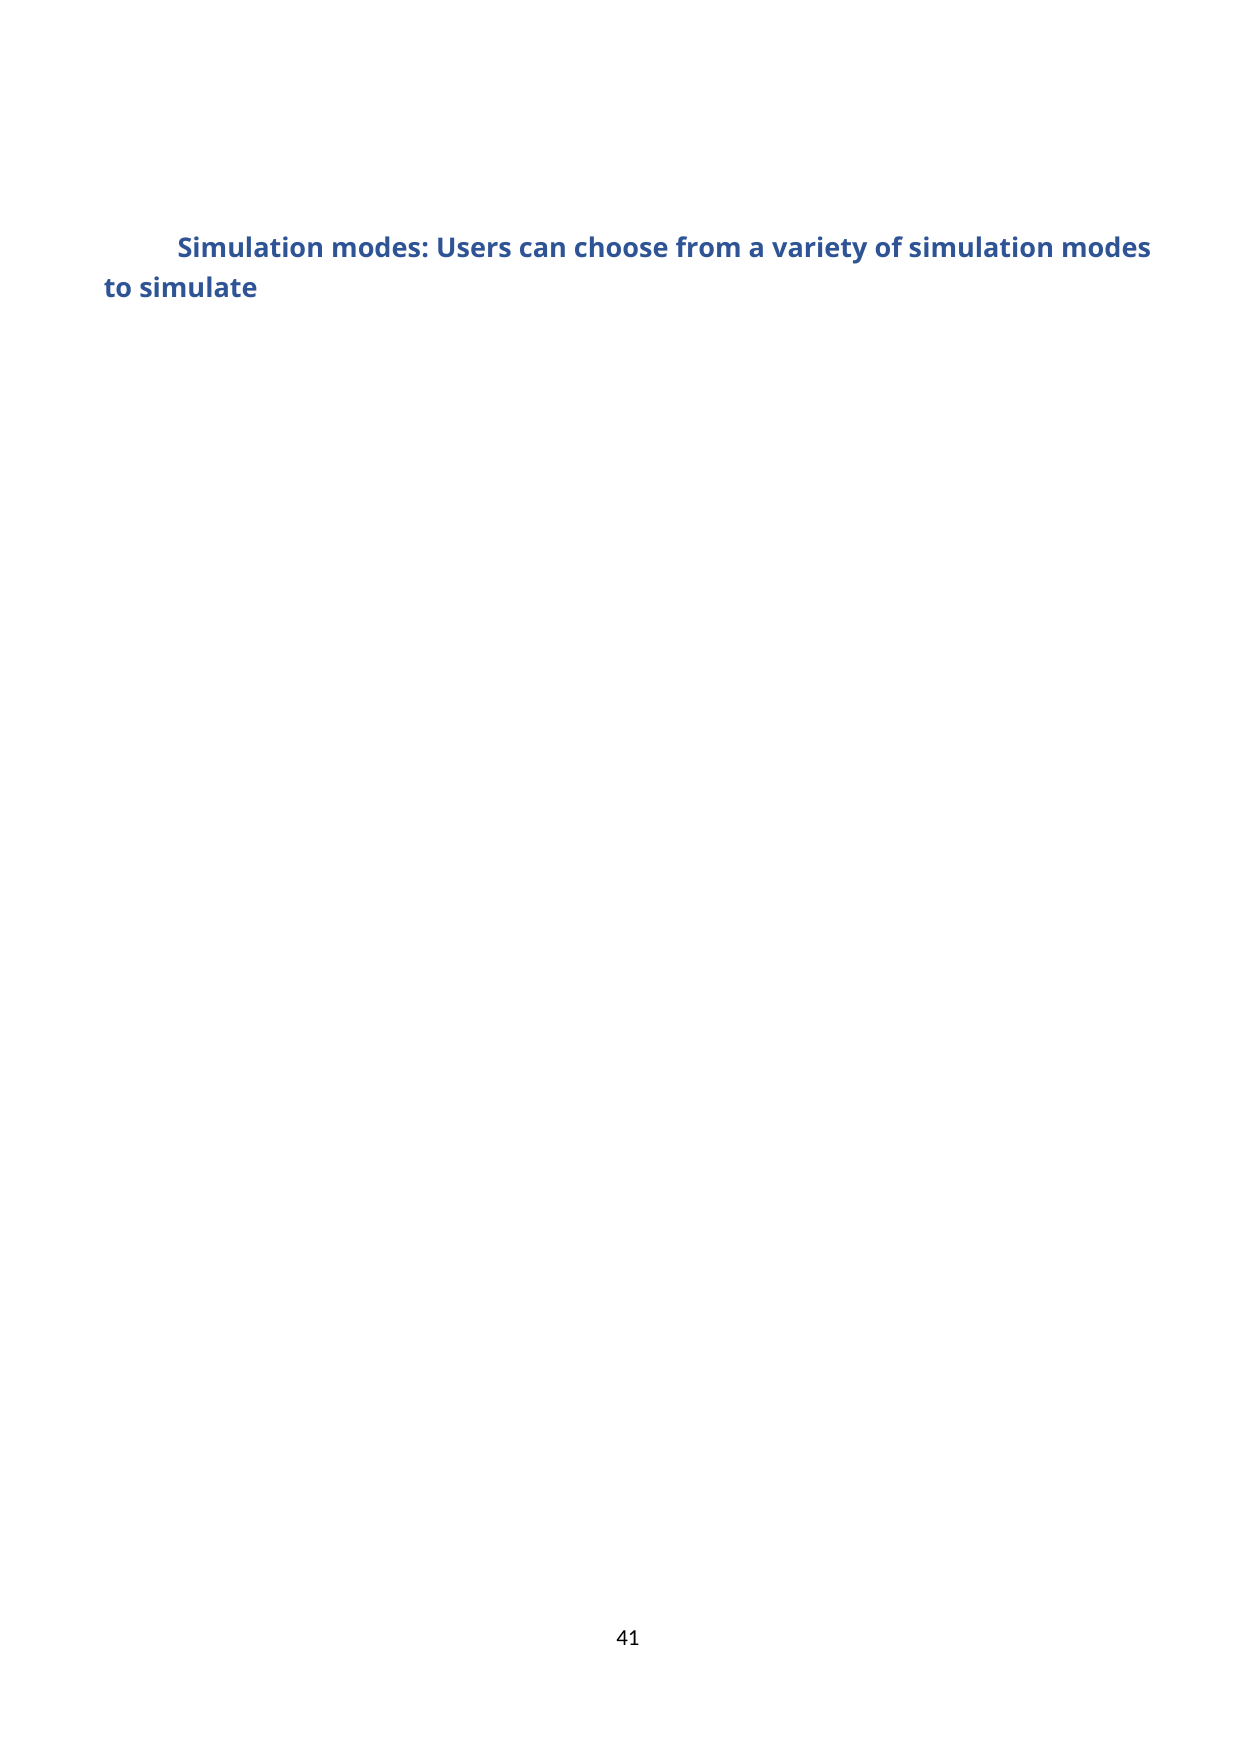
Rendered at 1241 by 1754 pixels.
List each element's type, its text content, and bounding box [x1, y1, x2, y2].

subtitle Simulation modes: Users can choose from a variety of simulation modes to simulate [103, 229, 1152, 306]
